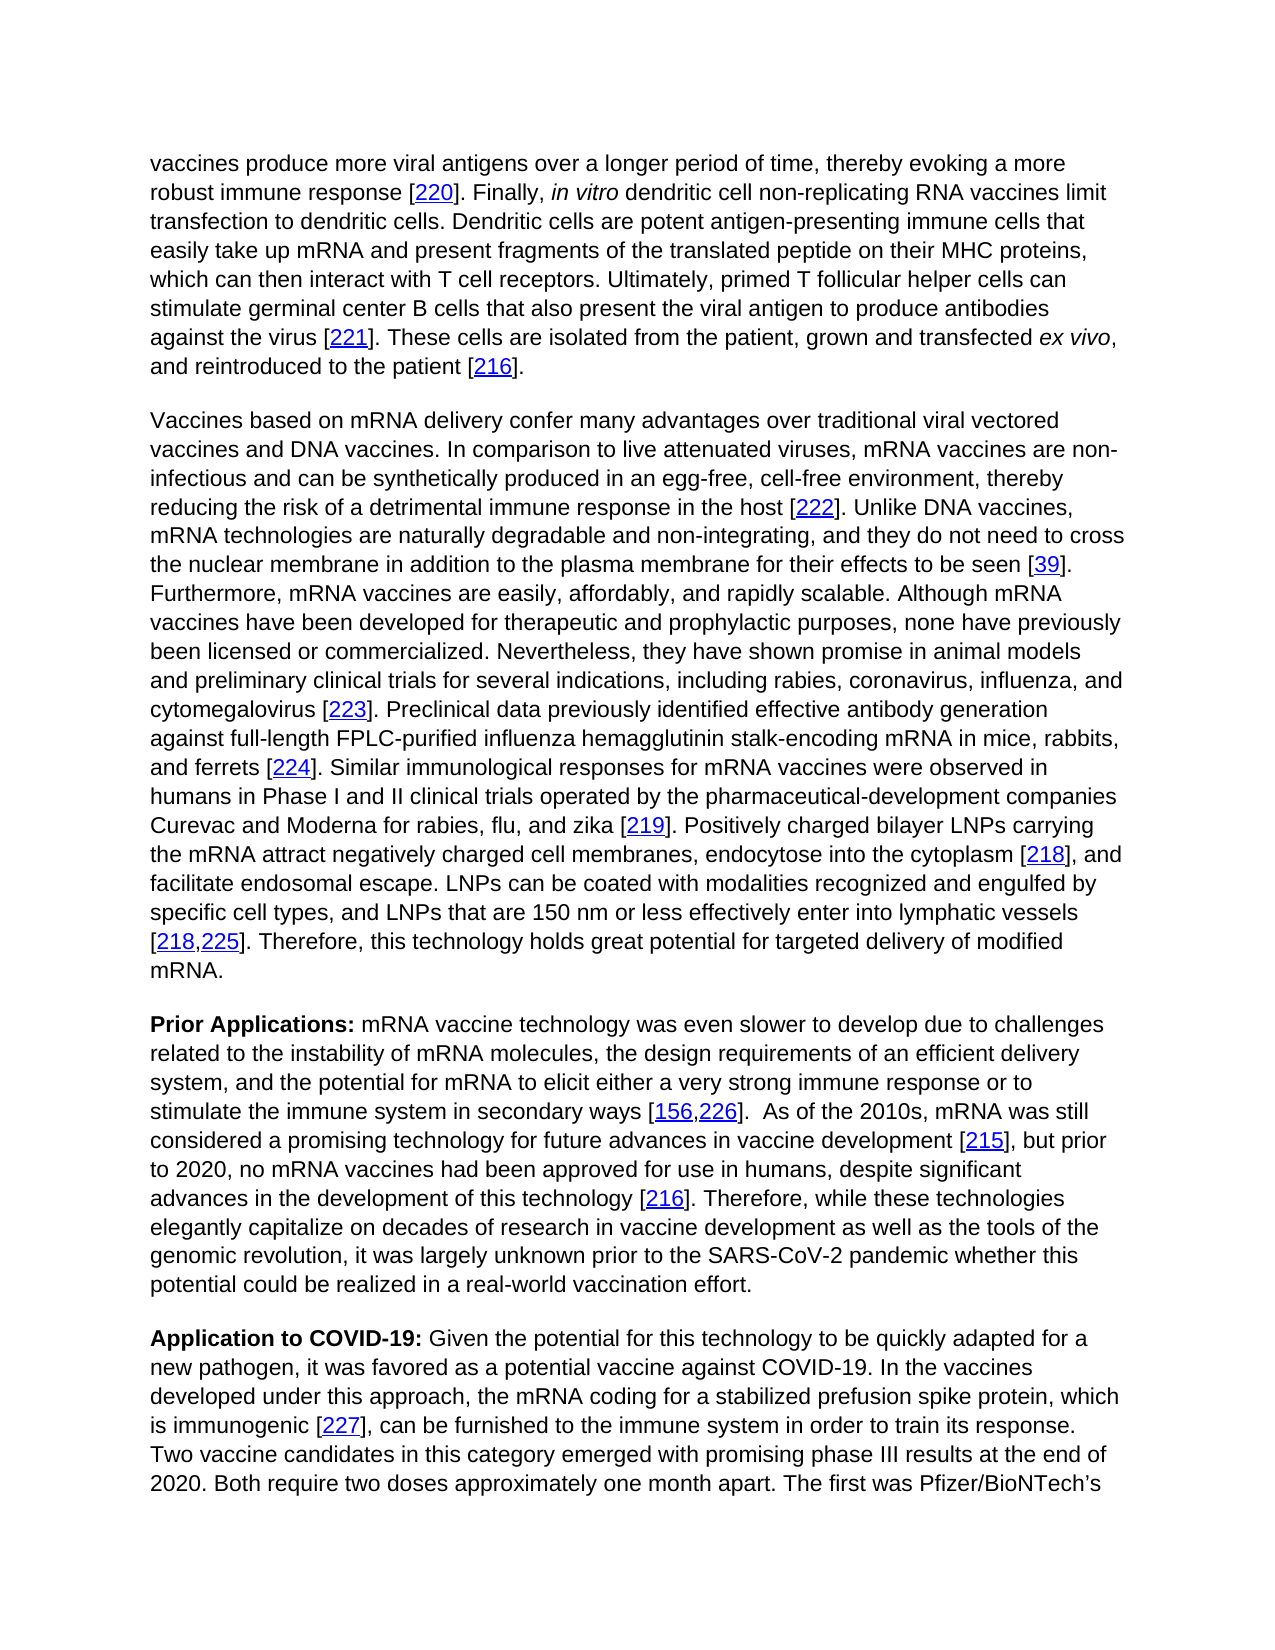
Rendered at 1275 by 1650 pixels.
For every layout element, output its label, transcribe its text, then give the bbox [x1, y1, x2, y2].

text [150, 1325, 1125, 1497]
text Prior Applications: mRNA vaccine technology was even slower to develop due to challenges related to the instability of mRNA molecules, the design requirements of an efficient delivery system, and the potential for mRNA to elicit either a very strong immune response or to stimulate the immune system in secondary ways [156,226]. As of the 2010s, mRNA was still considered a promising technology for future advances in vaccine development [215], but prior to 2020, no mRNA vaccines had been approved for use in humans, despite significant advances in the development of this technology [216]. Therefore, while these technologies elegantly capitalize on decades of research in vaccine development as well as the tools of the genomic revolution, it was largely unknown prior to the SARS-CoV-2 pandemic whether this potential could be realized in a real-world vaccination effort. [150, 1011, 1125, 1298]
text Vaccines based on mRNA delivery confer many advantages over traditional viral vectored vaccines and DNA vaccines. In comparison to live attenuated viruses, mRNA vaccines are non-infectious and can be synthetically produced in an egg-free, cell-free environment, thereby reducing the risk of a detrimental immune response in the host [222]. Unlike DNA vaccines, mRNA technologies are naturally degradable and non-integrating, and they do not need to cross the nuclear membrane in addition to the plasma membrane for their effects to be seen [39]. Furthermore, mRNA vaccines are easily, affordably, and rapidly scalable. Although mRNA vaccines have been developed for therapeutic and prophylactic purposes, none have previously been licensed or commercialized. Nevertheless, they have shown promise in animal models and preliminary clinical trials for several indications, including rabies, coronavirus, influenza, and cytomegalovirus [223]. Preclinical data previously identified effective antibody generation against full-length FPLC-purified influenza hemagglutinin stalk-encoding mRNA in mice, rabbits, and ferrets [224]. Similar immunological responses for mRNA vaccines were observed in humans in Phase I and II clinical trials operated by the pharmaceutical-development companies Curevac and Moderna for rabies, flu, and zika [219]. Positively charged bilayer LNPs carrying the mRNA attract negatively charged cell membranes, endocytose into the cytoplasm [218], and facilitate endosomal escape. LNPs can be coated with modalities recognized and engulfed by specific cell types, and LNPs that are 150 nm or less effectively enter into lymphatic vessels [218,225]. Therefore, this technology holds great potential for targeted delivery of modified mRNA. [150, 407, 1125, 983]
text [150, 150, 1125, 379]
